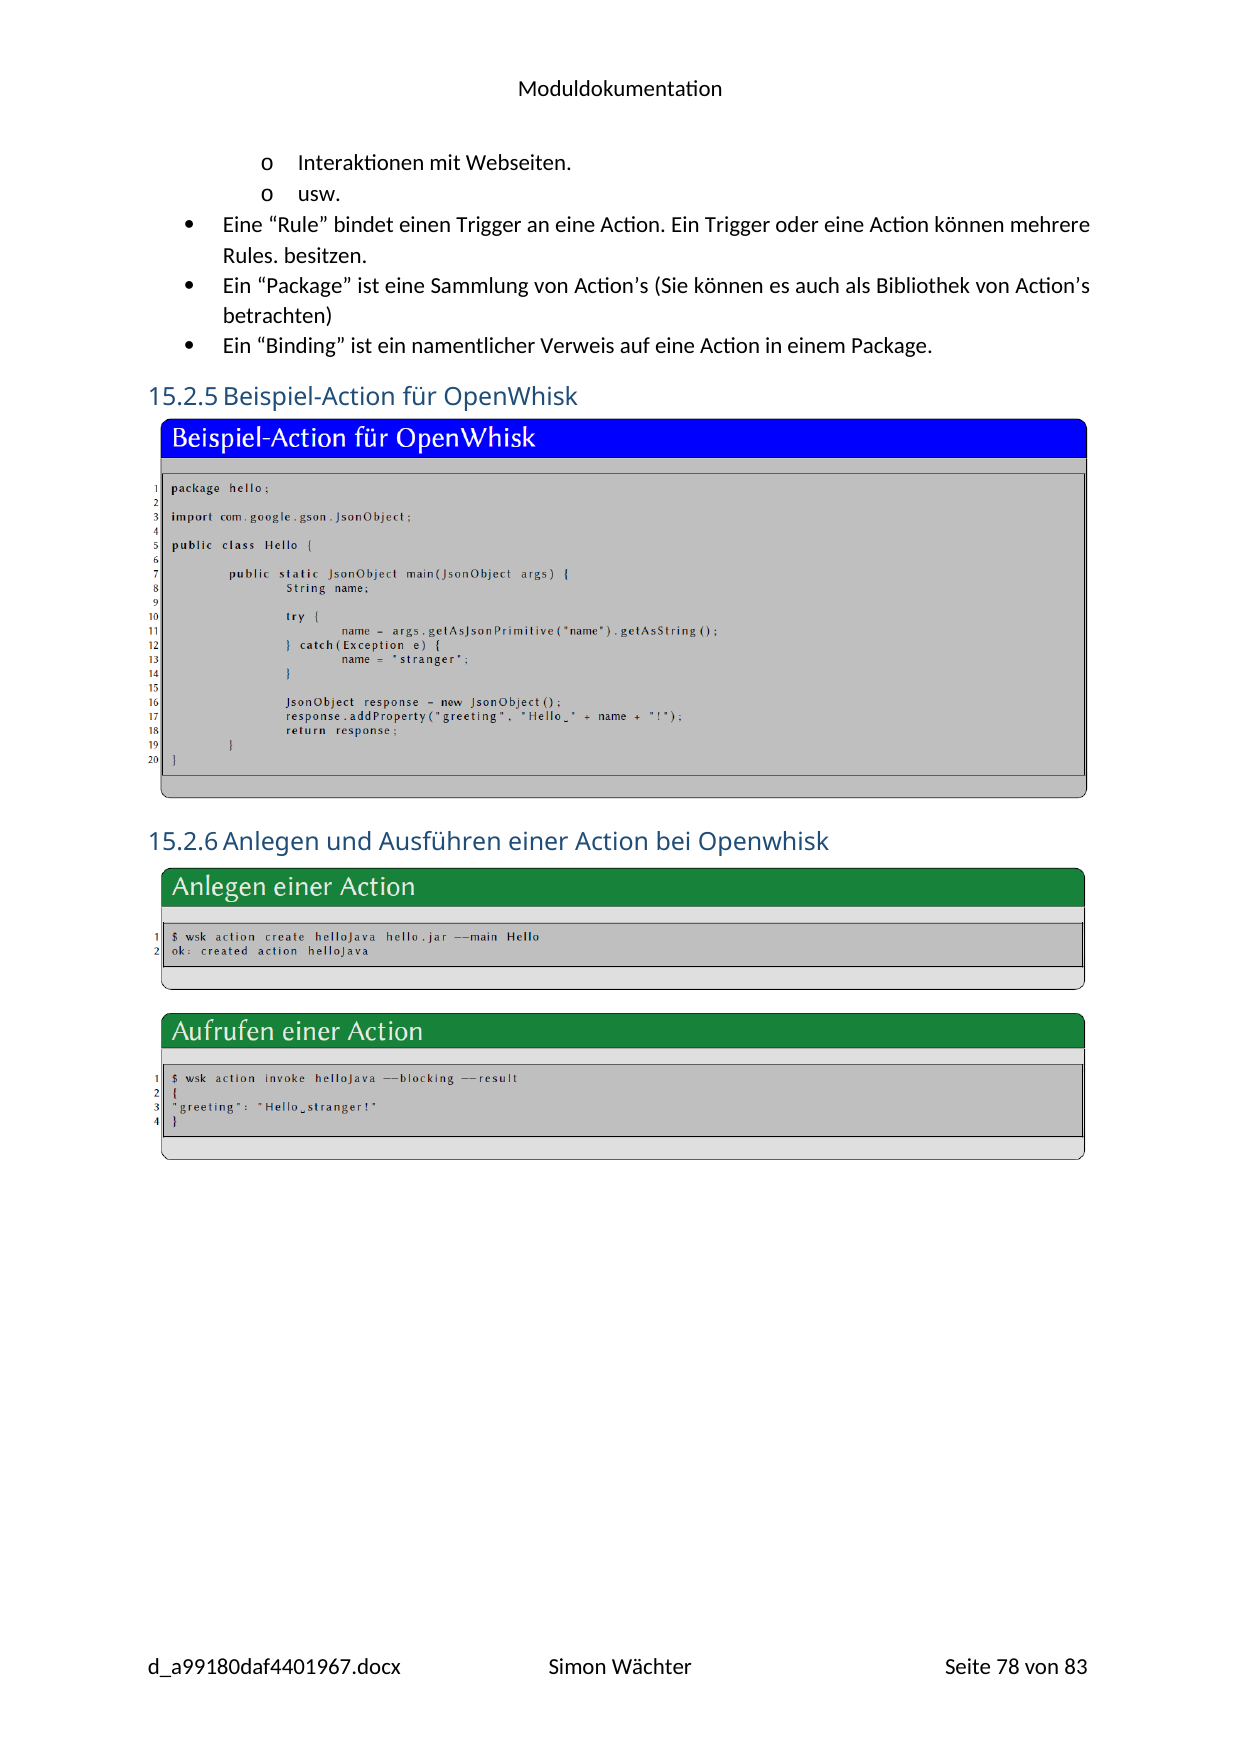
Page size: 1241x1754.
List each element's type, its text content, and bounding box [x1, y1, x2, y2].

subtitle Anlegen und Ausführen einer Action bei Openwhisk [148, 824, 1093, 858]
list Interaktionen mit Webseiten. [260, 148, 1093, 177]
picture [147, 415, 1093, 805]
subtitle Beispiel-Action für OpenWhisk [148, 378, 1093, 412]
picture [147, 860, 1093, 1169]
list Eine “Rule” bindet einen Trigger an eine Action. Ein Trigger oder eine Action können mehrere Rules. besitzen. [185, 211, 1093, 269]
list Ein “Binding” ist ein namentlicher Verweis auf eine Action in einem Package. [185, 331, 1093, 359]
list usw. [260, 179, 1093, 208]
list Ein “Package” ist eine Sammlung von Action’s (Sie können es auch als Bibliothek von Action’s betrachten) [185, 271, 1093, 329]
